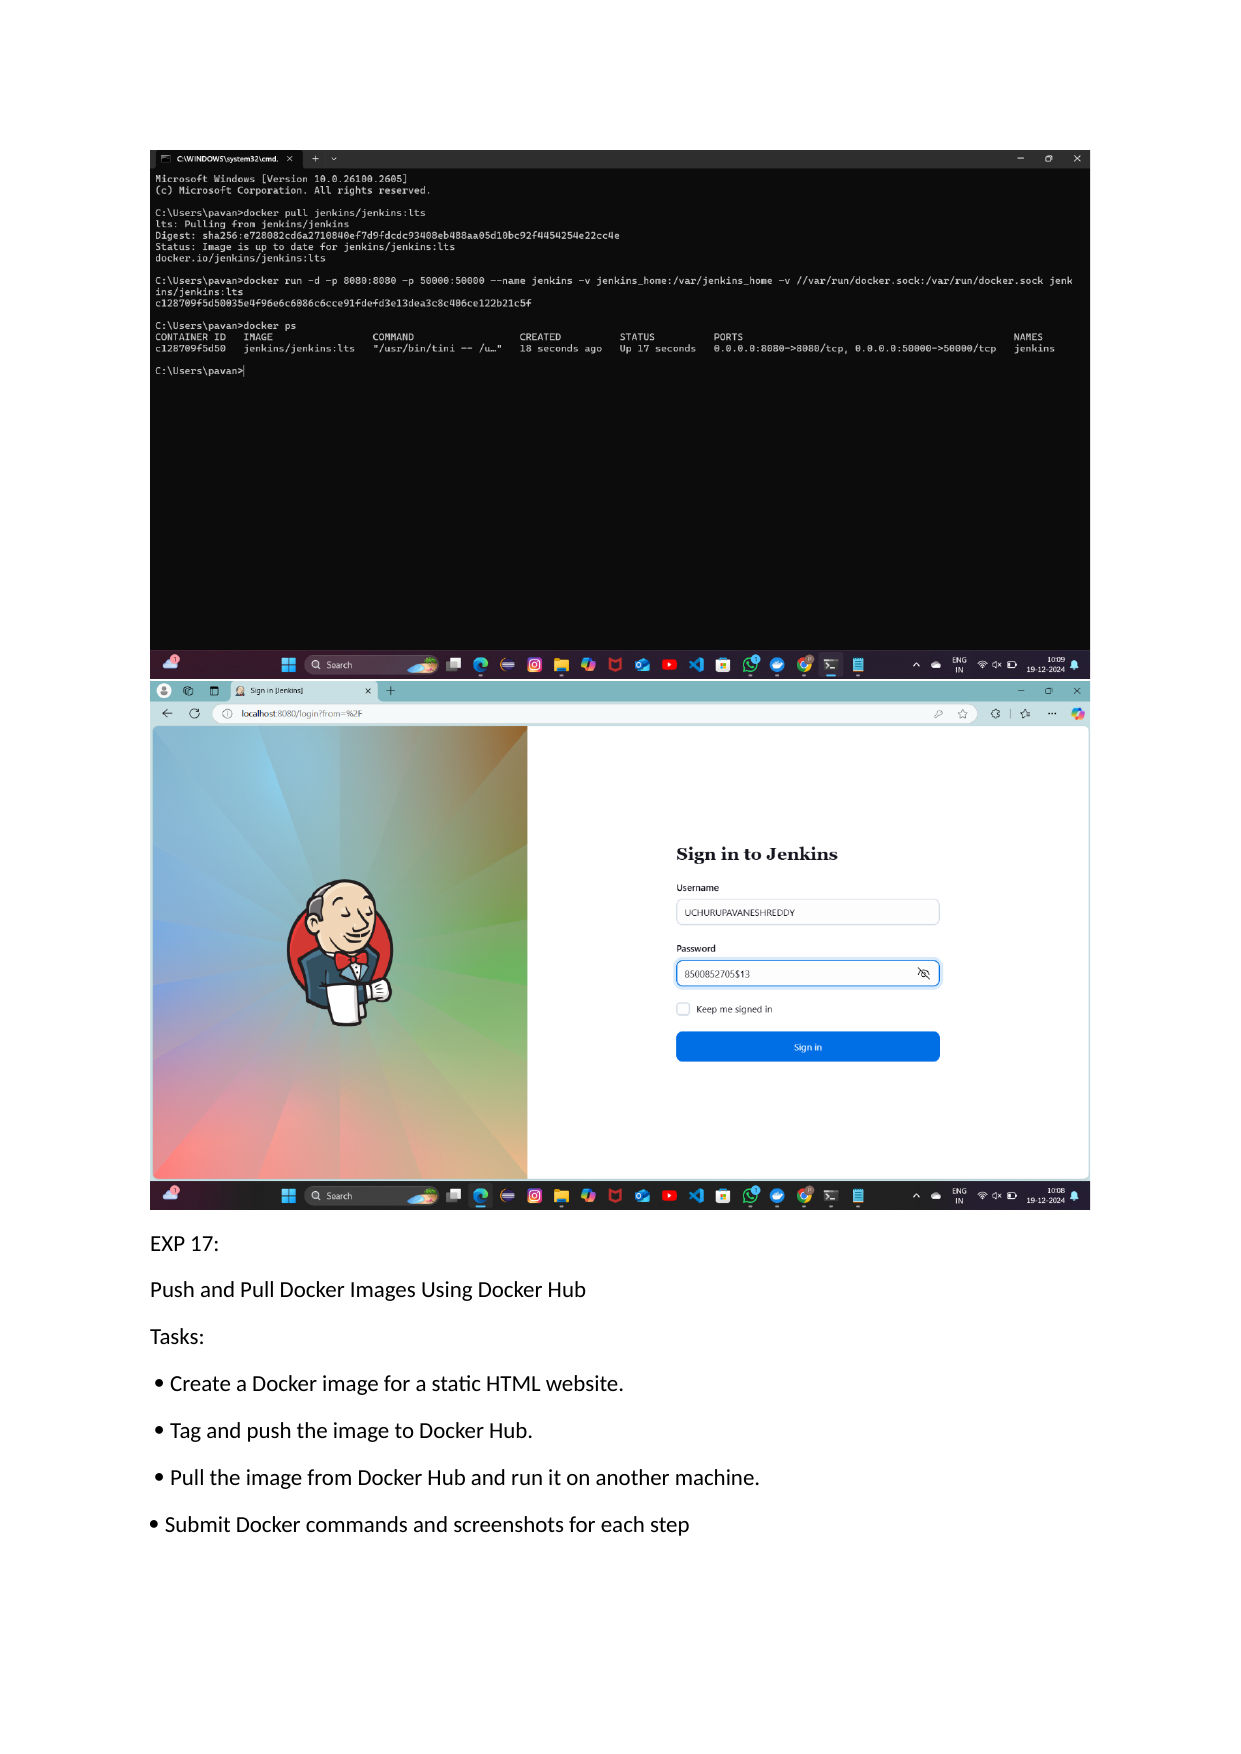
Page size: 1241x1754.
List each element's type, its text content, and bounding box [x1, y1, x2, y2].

text Pull the image from Docker Hub and run it on another machine. [150, 1463, 1090, 1491]
picture [150, 681, 1091, 1210]
text Push and Pull Docker Images Using Docker Hub [150, 1276, 1090, 1304]
text Create a Docker image for a static HTML website. [150, 1369, 1090, 1397]
text EXP 17: [150, 1229, 1090, 1257]
text Tasks: [150, 1322, 1090, 1351]
text Submit Docker commands and screenshots for each step [150, 1510, 1090, 1538]
picture [150, 150, 1091, 679]
text Tag and push the image to Docker Hub. [150, 1416, 1090, 1444]
